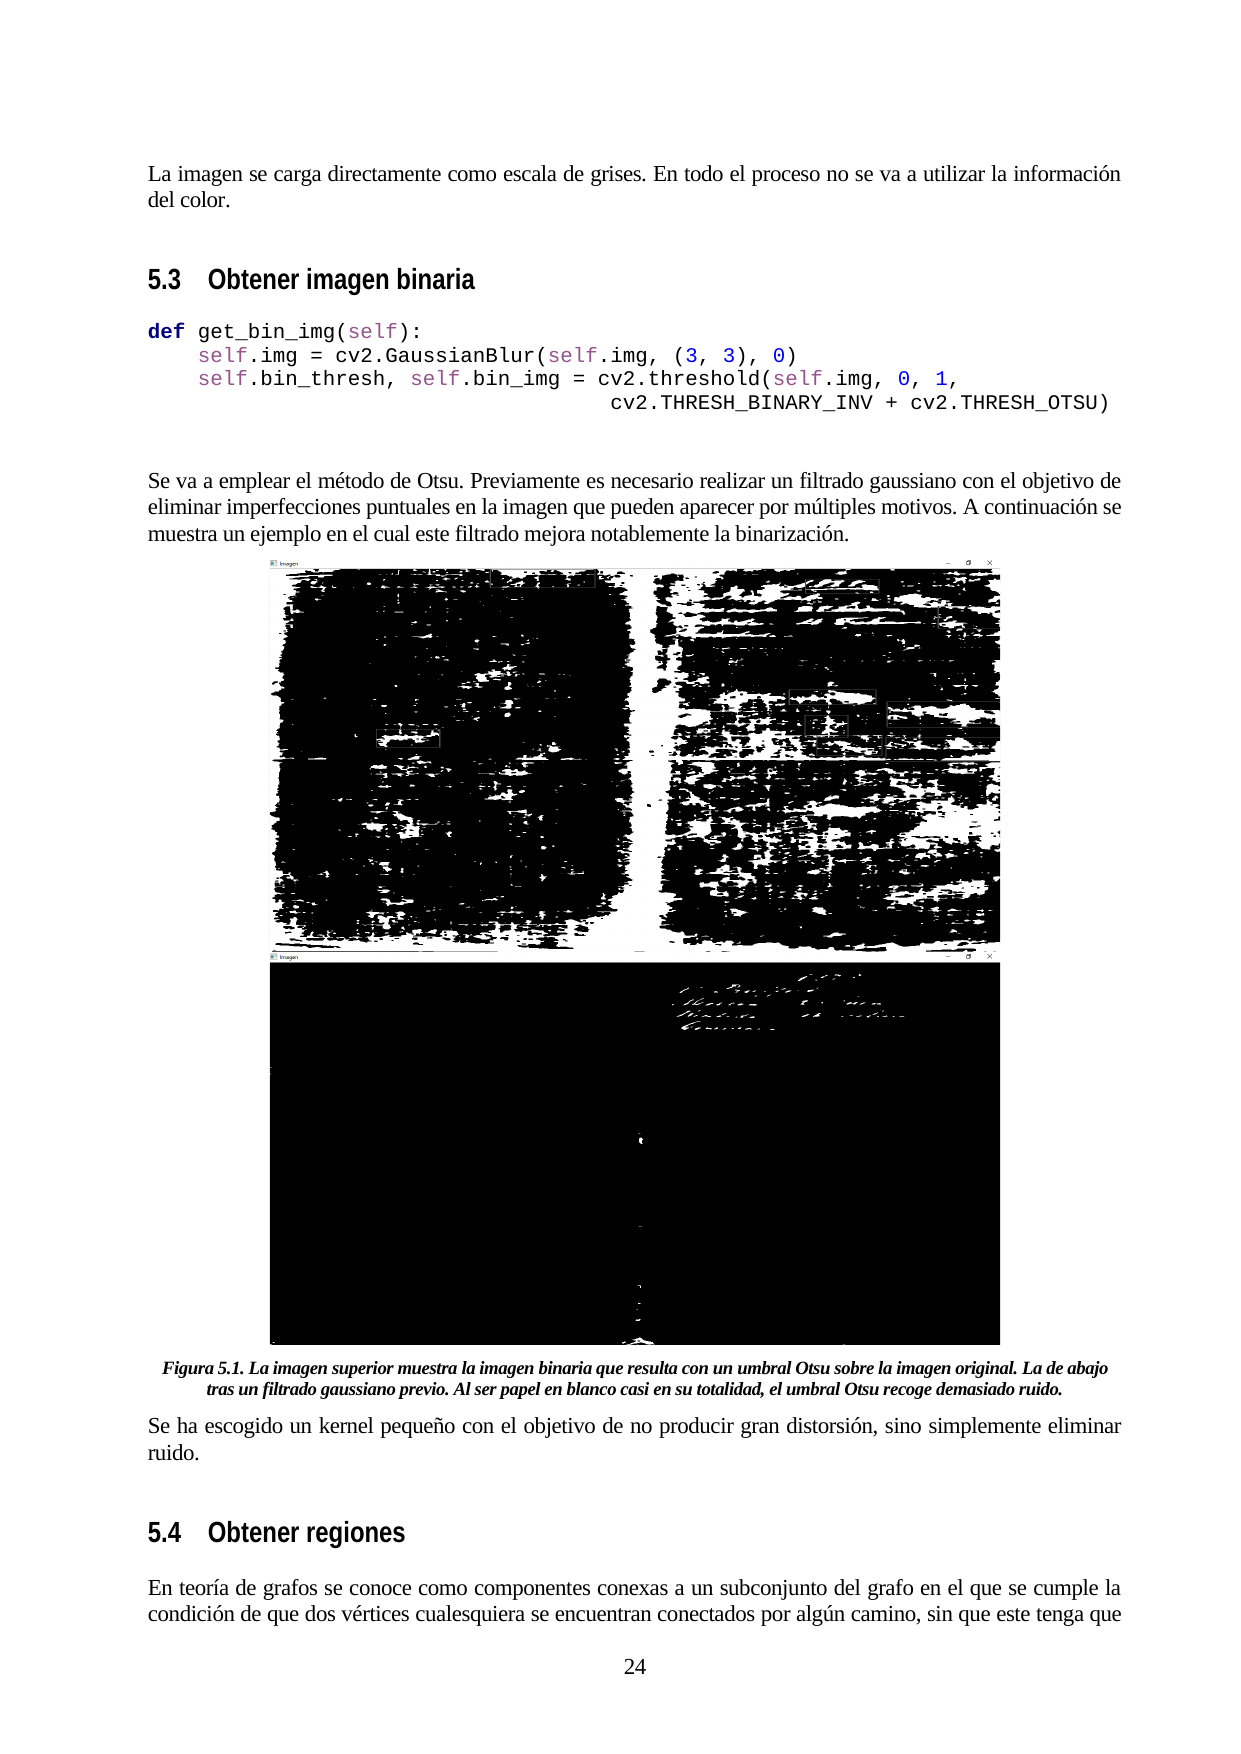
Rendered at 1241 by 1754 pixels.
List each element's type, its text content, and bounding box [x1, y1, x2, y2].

text def get_bin_img(self): self.img = cv2.GaussianBlur(self.img, (3, 3), 0) self.bin_thresh, self.bin_img = cv2.threshold(self.img, 0, 1, [148, 321, 1122, 392]
text La imagen se carga directamente como escala de grises. En todo el proceso no se va a utilizar la información del color. [148, 160, 1122, 212]
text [148, 1573, 1122, 1626]
picture [269, 558, 1001, 1345]
subtitle Obtener regiones [148, 1515, 1122, 1548]
subtitle Obtener imagen binaria [148, 262, 1122, 296]
text Figura 5.1. La imagen superior muestra la imagen binaria que resulta con un umbral Otsu sobre la imagen original. La de abajo tras un filtrado gaussiano previo. Al ser papel en blanco casi en su totalidad, el umbral Otsu recoge demasiado ruido. [148, 1357, 1122, 1400]
text Se va a emplear el método de Otsu. Previamente es necesario realizar un filtrado gaussiano con el objetivo de eliminar imperfecciones puntuales en la imagen que pueden aparecer por múltiples motivos. A continuación se muestra un ejemplo en el cual este filtrado mejora notablemente la binarización. [148, 467, 1122, 546]
text cv2.THRESH_BINARY_INV + cv2.THRESH_OTSU) [148, 392, 1122, 416]
text Se ha escogido un kernel pequeño con el objetivo de no producir gran distorsión, sino simplemente eliminar ruido. [148, 1412, 1122, 1465]
